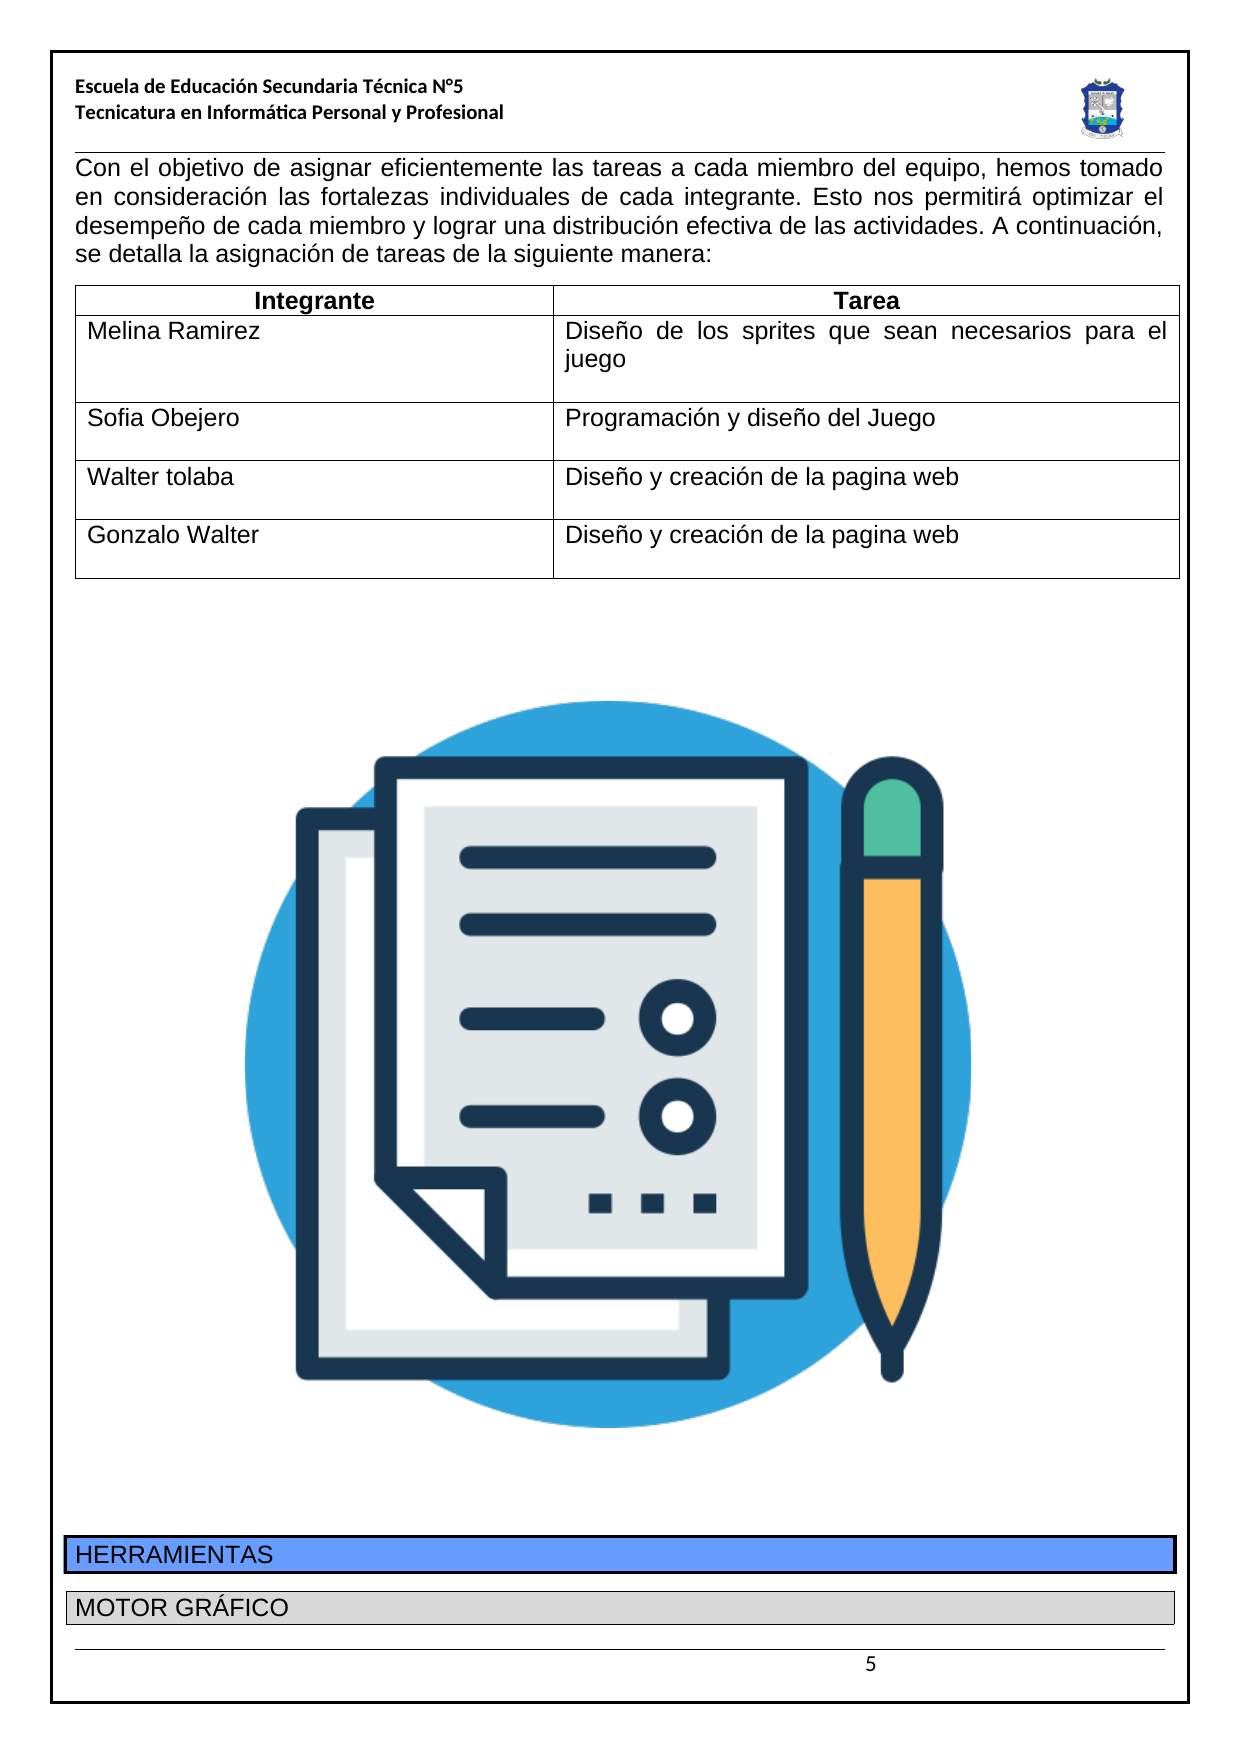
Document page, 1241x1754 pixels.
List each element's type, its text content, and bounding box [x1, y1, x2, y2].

table_cell Programación y diseño del Juego [554, 403, 1179, 460]
picture [1077, 77, 1128, 139]
table_cell Sofia Obejero [76, 403, 553, 460]
table_cell Diseño y creación de la pagina web [554, 520, 1179, 577]
table_header Integrante [76, 286, 553, 314]
table_header Tarea [554, 286, 1179, 314]
text HERRAMIENTAS [67, 1538, 1173, 1571]
picture [245, 701, 972, 1428]
table_cell Walter tolaba [76, 461, 553, 519]
text MOTOR GRÁFICO [67, 1592, 1174, 1624]
text Con el objetivo de asignar eficientemente las tareas a cada miembro del equipo, hemos tomado en consideración las fortalezas individuales de cada integrante. Esto nos permitirá optimizar el desempeño de cada miembro y lograr una distribución efectiva de las actividades. A continuación, se detalla la asignación de tareas de la siguiente manera: [75, 153, 1165, 268]
table_cell Melina Ramirez [76, 316, 553, 402]
table_cell Diseño y creación de la pagina web [554, 461, 1179, 519]
table_cell Diseño de los sprites que sean necesarios para el juego [554, 316, 1179, 402]
table_cell Gonzalo Walter [76, 520, 553, 577]
